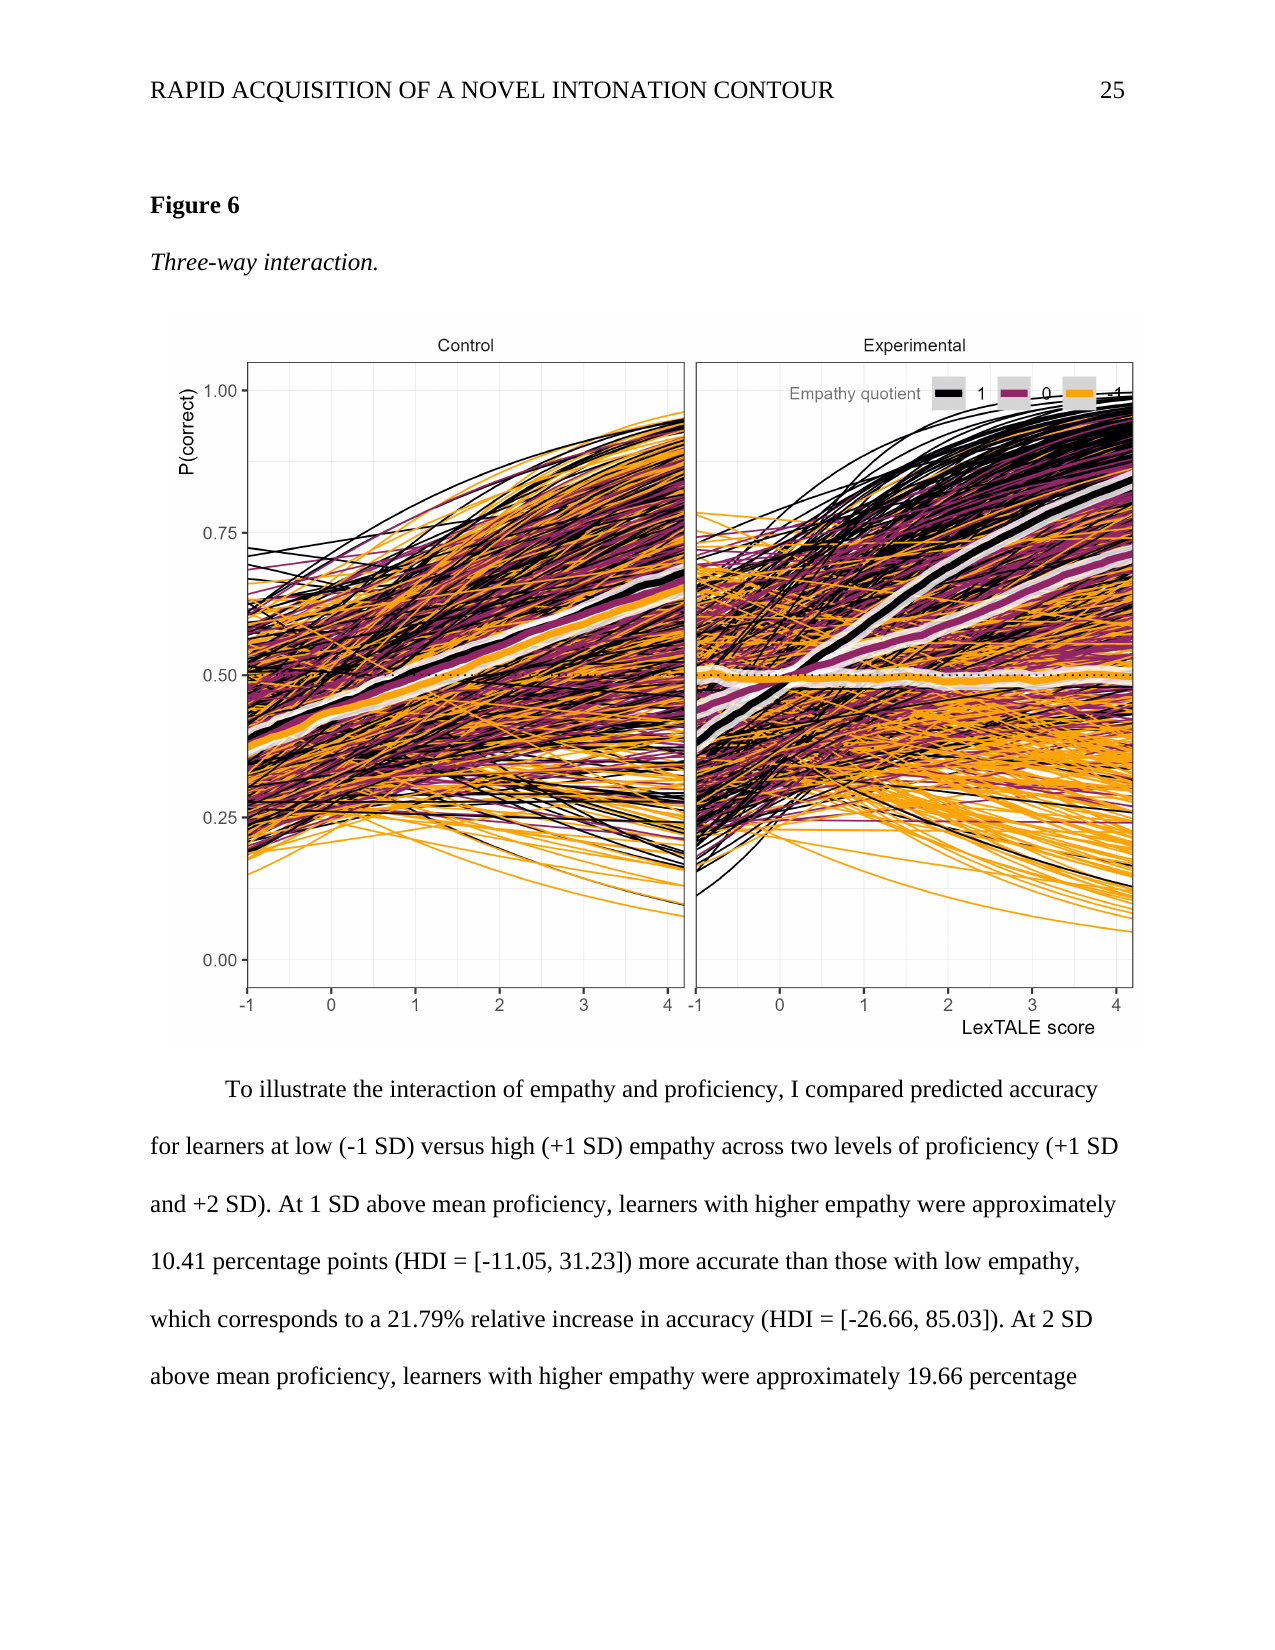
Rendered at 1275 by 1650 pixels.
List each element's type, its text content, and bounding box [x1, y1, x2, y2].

title Figure 6 [150, 190, 1125, 219]
text Three-way interaction. [150, 247, 1125, 276]
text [150, 1074, 1125, 1390]
picture [168, 317, 1144, 1049]
